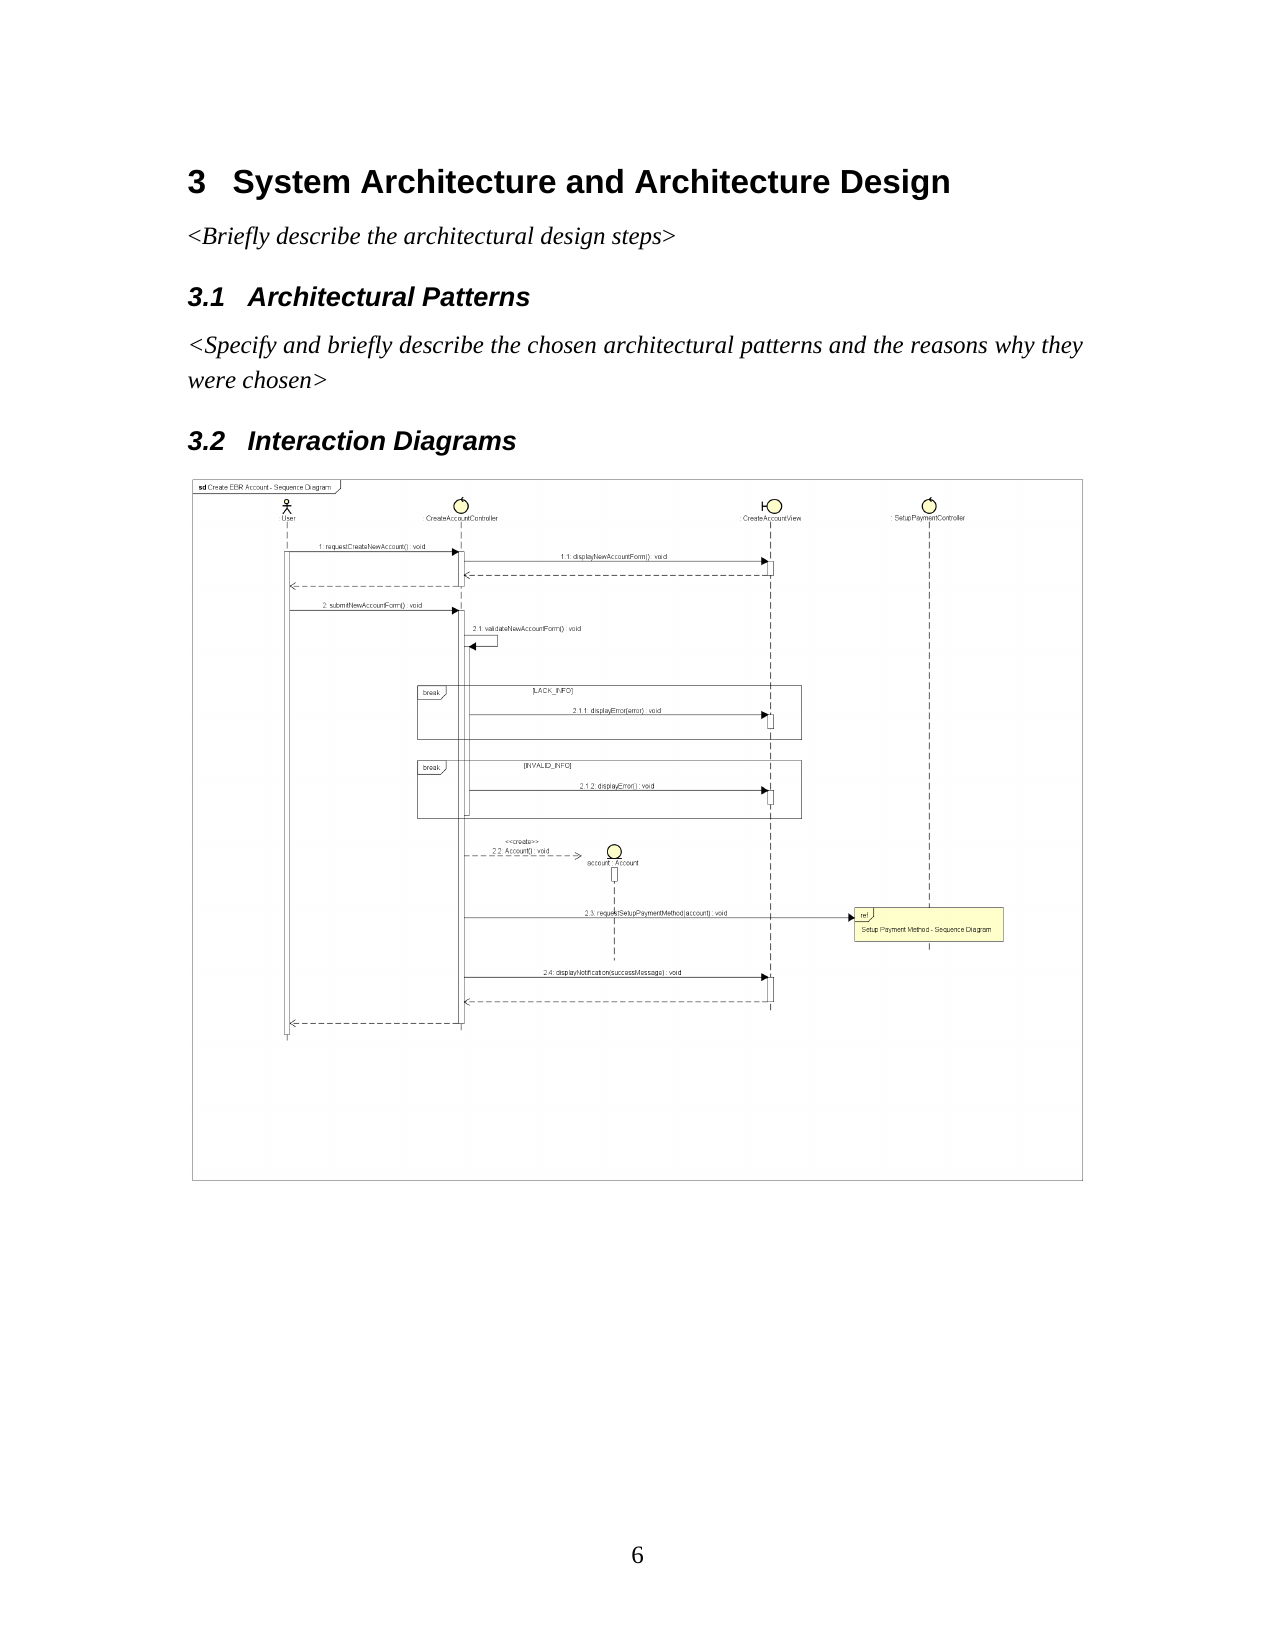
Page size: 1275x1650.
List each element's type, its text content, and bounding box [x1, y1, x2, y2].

text <Specify and briefly describe the chosen architectural patterns and the reasons why they were chosen> [187, 331, 1087, 394]
subtitle Interaction Diagrams [187, 424, 1087, 456]
text <Briefly describe the architectural design steps> [187, 221, 1087, 250]
subtitle Architectural Patterns [187, 281, 1087, 312]
subtitle System Architecture and Architecture Design [187, 162, 1087, 201]
picture [187, 474, 1088, 1186]
